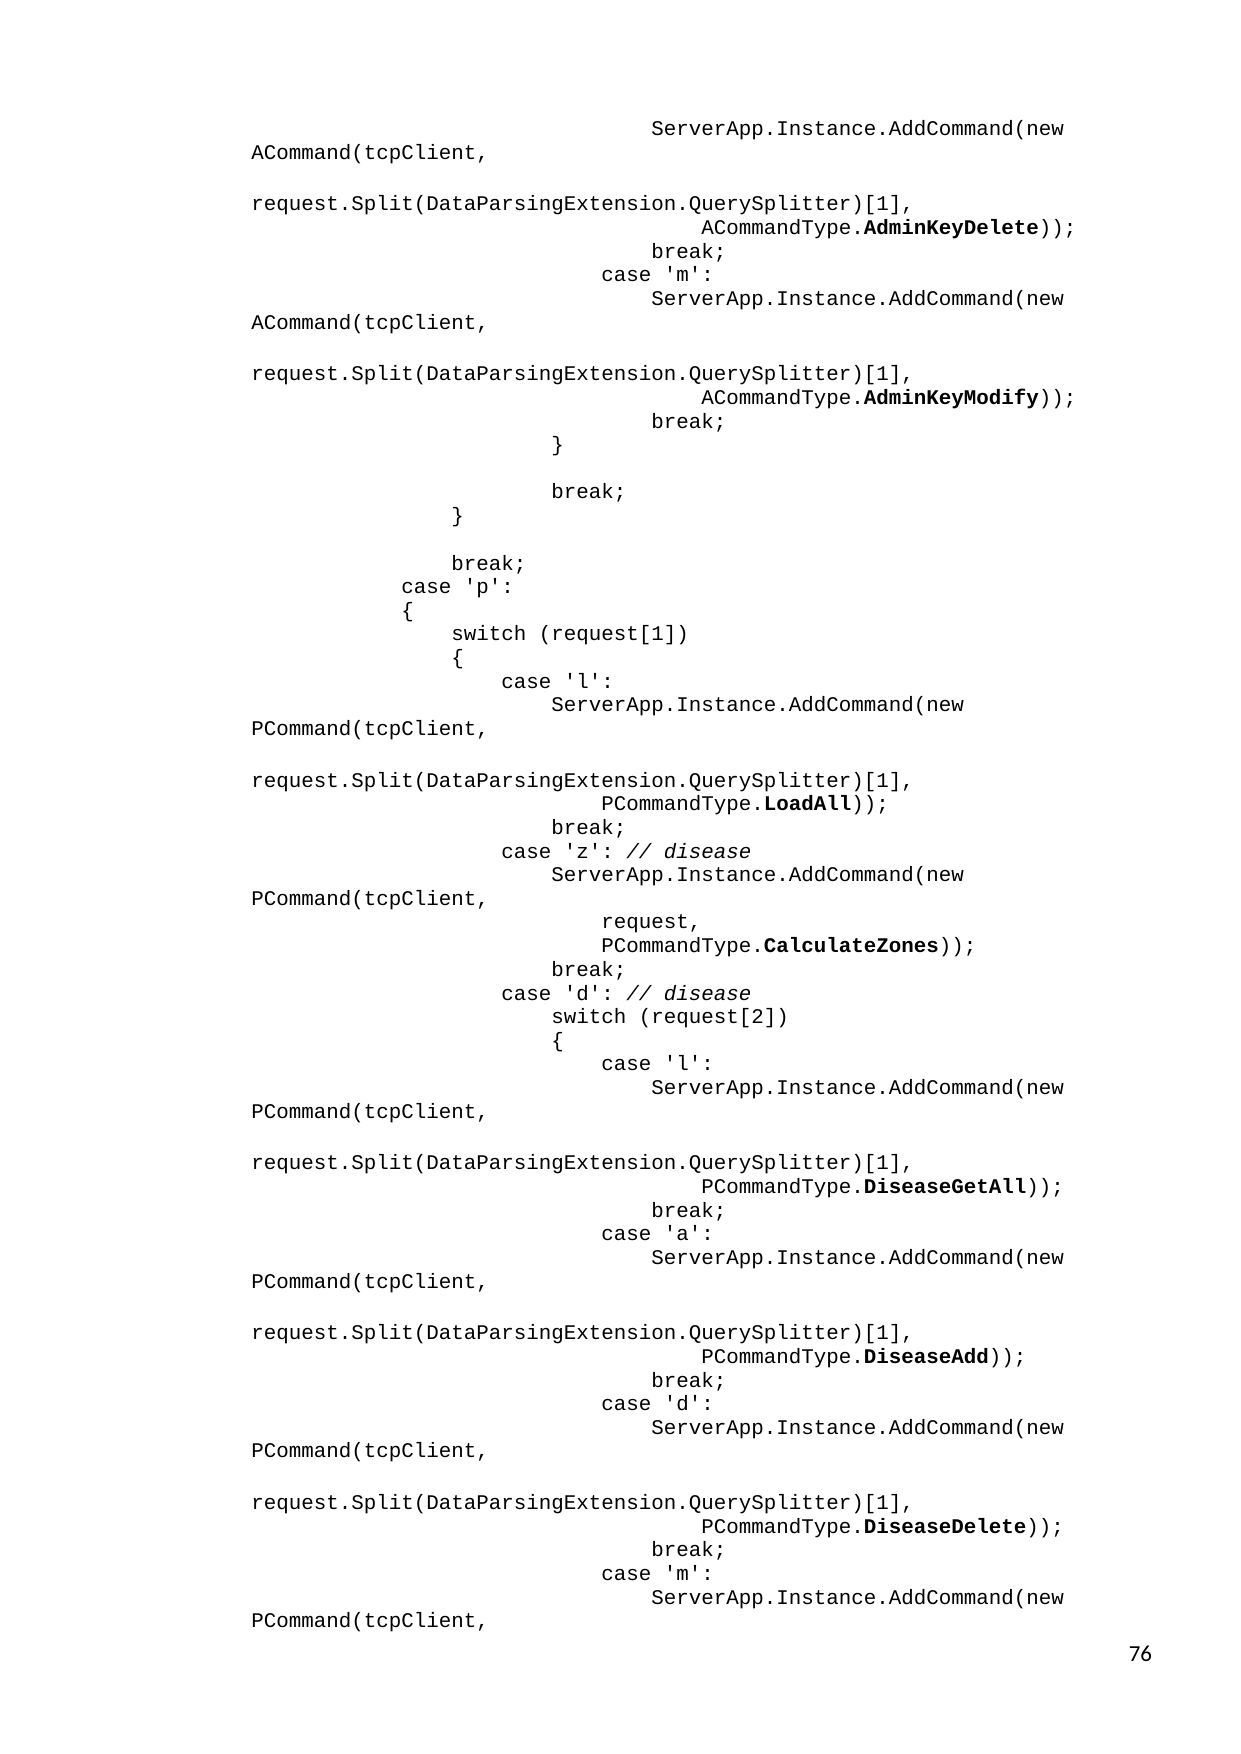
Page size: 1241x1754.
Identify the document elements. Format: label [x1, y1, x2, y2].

text [251, 118, 1152, 1634]
